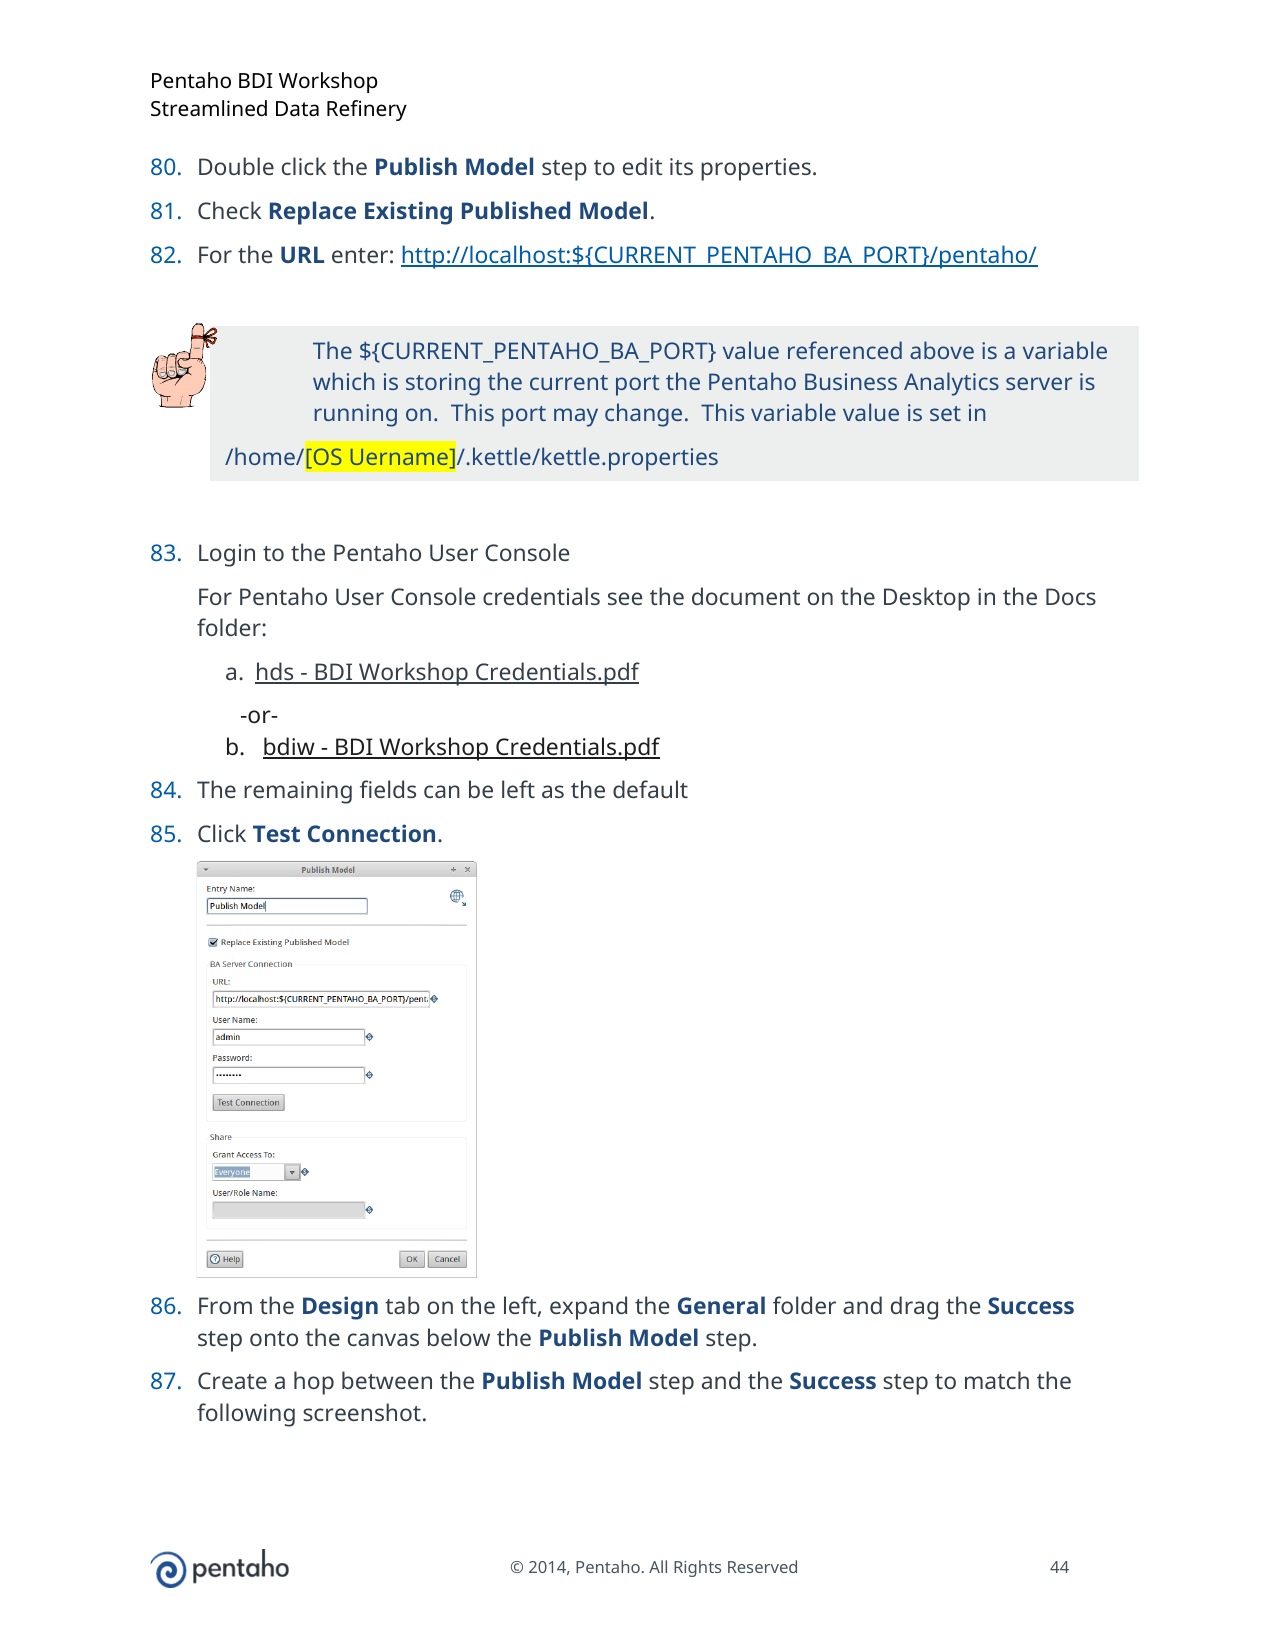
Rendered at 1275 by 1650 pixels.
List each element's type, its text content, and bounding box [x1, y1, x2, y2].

list Check Replace Existing Published Model. [150, 195, 1125, 226]
list For the URL enter: http://localhost:${CURRENT_PENTAHO_BA_PORT}/pentaho/ [150, 239, 1125, 270]
text Create a hop between the Publish Model step and the Success step to match the following screenshot. [150, 1365, 1125, 1428]
list The remaining fields can be left as the default [150, 774, 1125, 806]
picture [150, 321, 219, 409]
text From the Design tab on the left, expand the General folder and drag the Success step onto the canvas below the Publish Model step. [150, 1290, 1125, 1353]
text /home/[OS Uername]/.kettle/kettle.properties [217, 433, 1133, 474]
list hds - BDI Workshop Credentials.pdf [225, 656, 1125, 687]
list For Pentaho User Console credentials see the document on the Desktop in the Docs folder: [197, 581, 1125, 643]
list Login to the Pentaho User Console [150, 537, 1125, 568]
list Double click the Publish Model step to edit its properties. [150, 151, 1125, 183]
list -or- [180, 699, 1125, 731]
picture [150, 1549, 289, 1588]
picture [196, 861, 477, 1278]
list bdiw - BDI Workshop Credentials.pdf [225, 731, 1125, 762]
text The ${CURRENT_PENTAHO_BA_PORT} value referenced above is a variable which is storing the current port the Pentaho Business Analytics server is running on. This port may change. This variable value is set in [217, 333, 1133, 428]
list Click Test Connection. [150, 818, 1125, 849]
